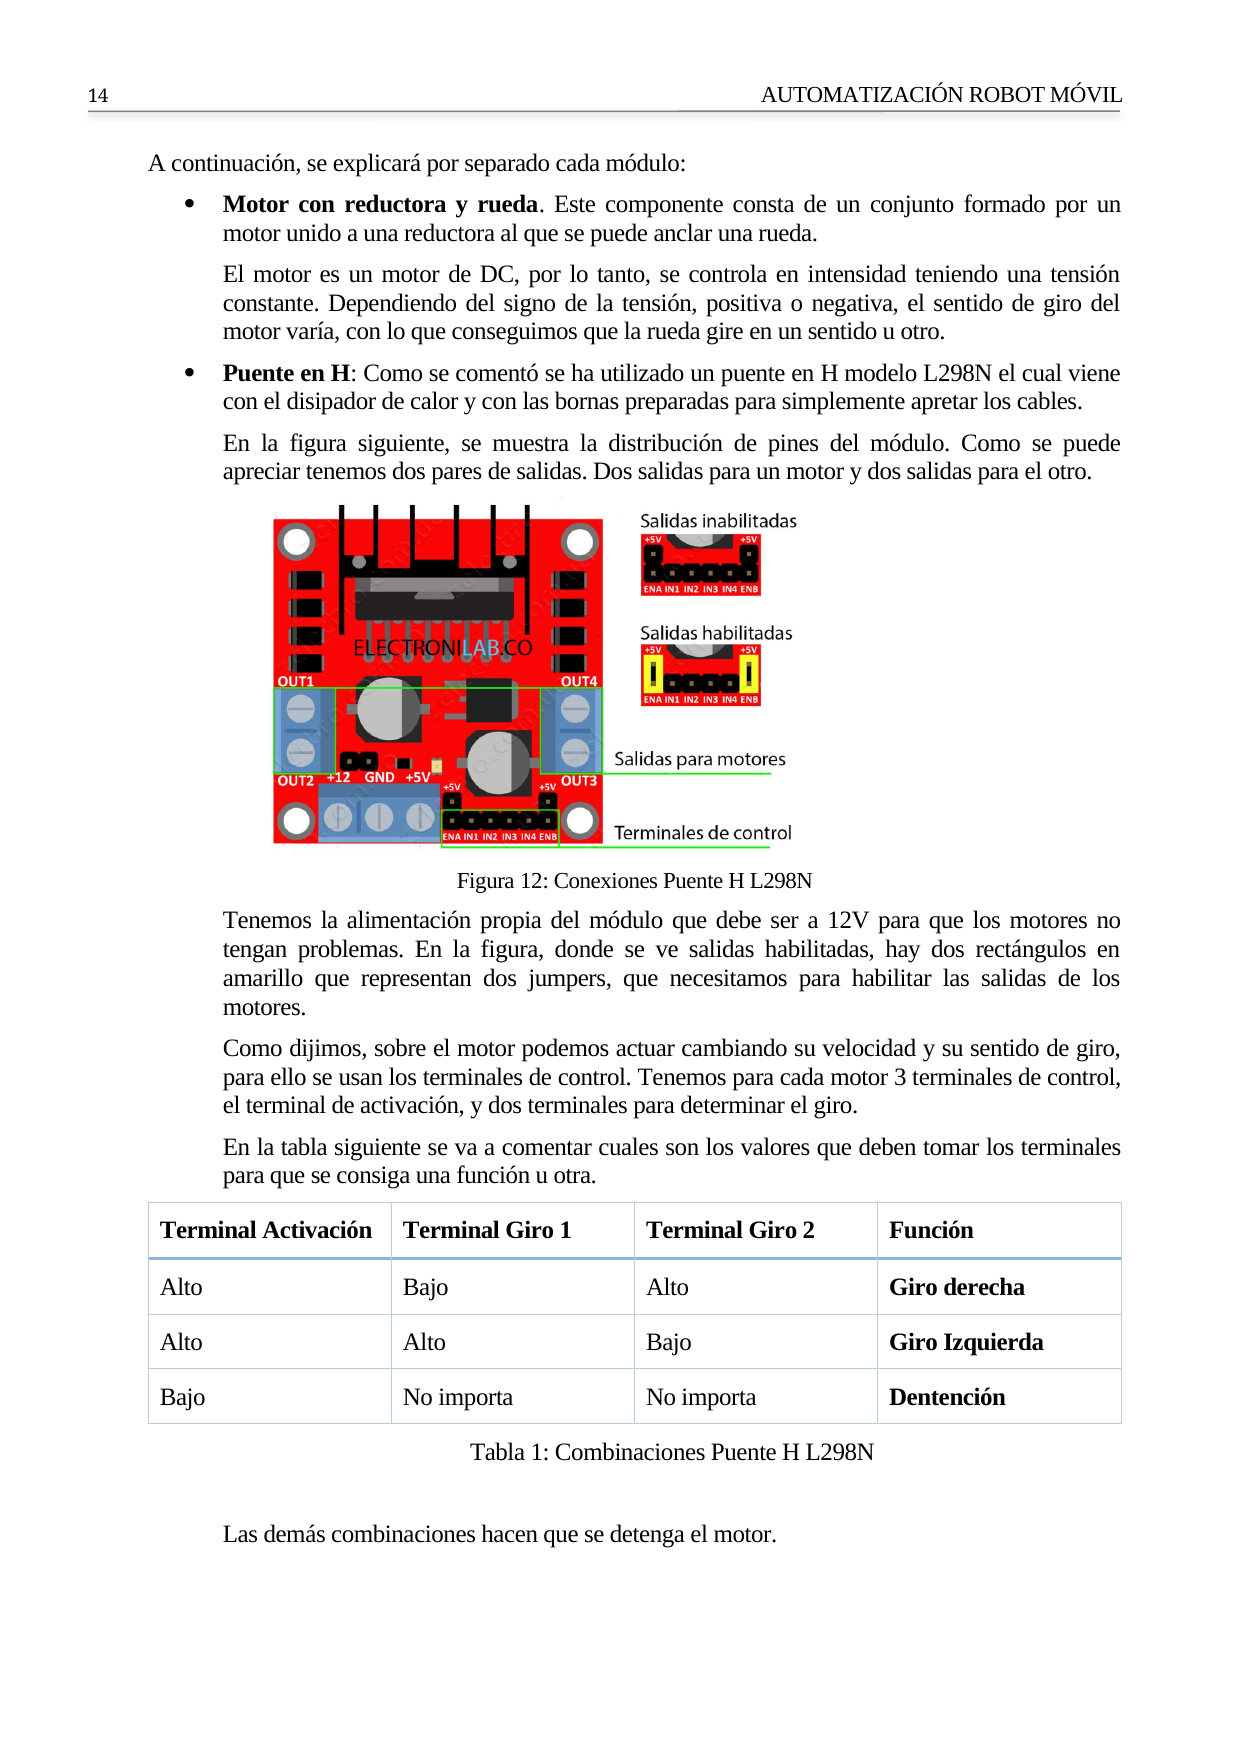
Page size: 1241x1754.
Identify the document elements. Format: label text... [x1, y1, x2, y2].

list Como dijimos, sobre el motor podemos actuar cambiando su velocidad y su sentido de giro, para ello se usan los terminales de control. Tenemos para cada motor 3 terminales de control, el terminal de activación, y dos terminales para determinar el giro. [223, 1033, 1122, 1119]
table_cell Dentención [878, 1369, 1121, 1423]
table_cell Alto [149, 1315, 391, 1368]
list Tenemos la alimentación propia del módulo que debe ser a 12V para que los motores no tengan problemas. En la figura, donde se ve salidas habilitadas, hay dos rectángulos en amarillo que representan dos jumpers, que necesitamos para habilitar las salidas de los motores. [223, 906, 1122, 1021]
text Figura 12: Conexiones Puente H L298N [148, 867, 1122, 893]
list Las demás combinaciones hacen que se detenga el motor. [223, 1519, 1122, 1548]
table_cell Alto [149, 1260, 391, 1313]
list En la tabla siguiente se va a comentar cuales son los valores que deben tomar los terminales para que se consiga una función u otra. [223, 1132, 1122, 1189]
list Puente en H: Como se comentó se ha utilizado un puente en H modelo L298N el cual viene con el disipador de calor y con las bornas preparadas para simplemente apretar los cables. [185, 358, 1122, 415]
table_cell No importa [392, 1369, 634, 1423]
table_cell Giro derecha [878, 1260, 1121, 1313]
table_header Terminal Activación [149, 1203, 391, 1257]
list En la figura siguiente, se muestra la distribución de pines del módulo. Como se puede apreciar tenemos dos pares de salidas. Dos salidas para un motor y dos salidas para el otro. [223, 428, 1122, 485]
table_cell Alto [635, 1260, 877, 1313]
list Tabla 1: Combinaciones Puente H L298N [223, 1437, 1122, 1465]
text A continuación, se explicará por separado cada módulo: [148, 148, 1122, 176]
table_cell Bajo [635, 1315, 877, 1368]
table_header Función [878, 1203, 1121, 1257]
table_cell Alto [392, 1315, 634, 1368]
table_cell No importa [635, 1369, 877, 1423]
list Motor con reductora y rueda. Este componente consta de un conjunto formado por un motor unido a una reductora al que se puede anclar una rueda. [185, 189, 1122, 246]
table_header Terminal Giro 2 [635, 1203, 877, 1257]
table_header Terminal Giro 1 [392, 1203, 634, 1257]
table_cell Bajo [392, 1260, 634, 1313]
picture [222, 497, 817, 855]
table_cell Bajo [149, 1369, 391, 1423]
text El motor es un motor de DC, por lo tanto, se controla en intensidad teniendo una tensión constante. Dependiendo del signo de la tensión, positiva o negativa, el sentido de giro del motor varía, con lo que conseguimos que la rueda gire en un sentido u otro. [223, 259, 1122, 345]
table_cell Giro Izquierda [878, 1315, 1121, 1368]
